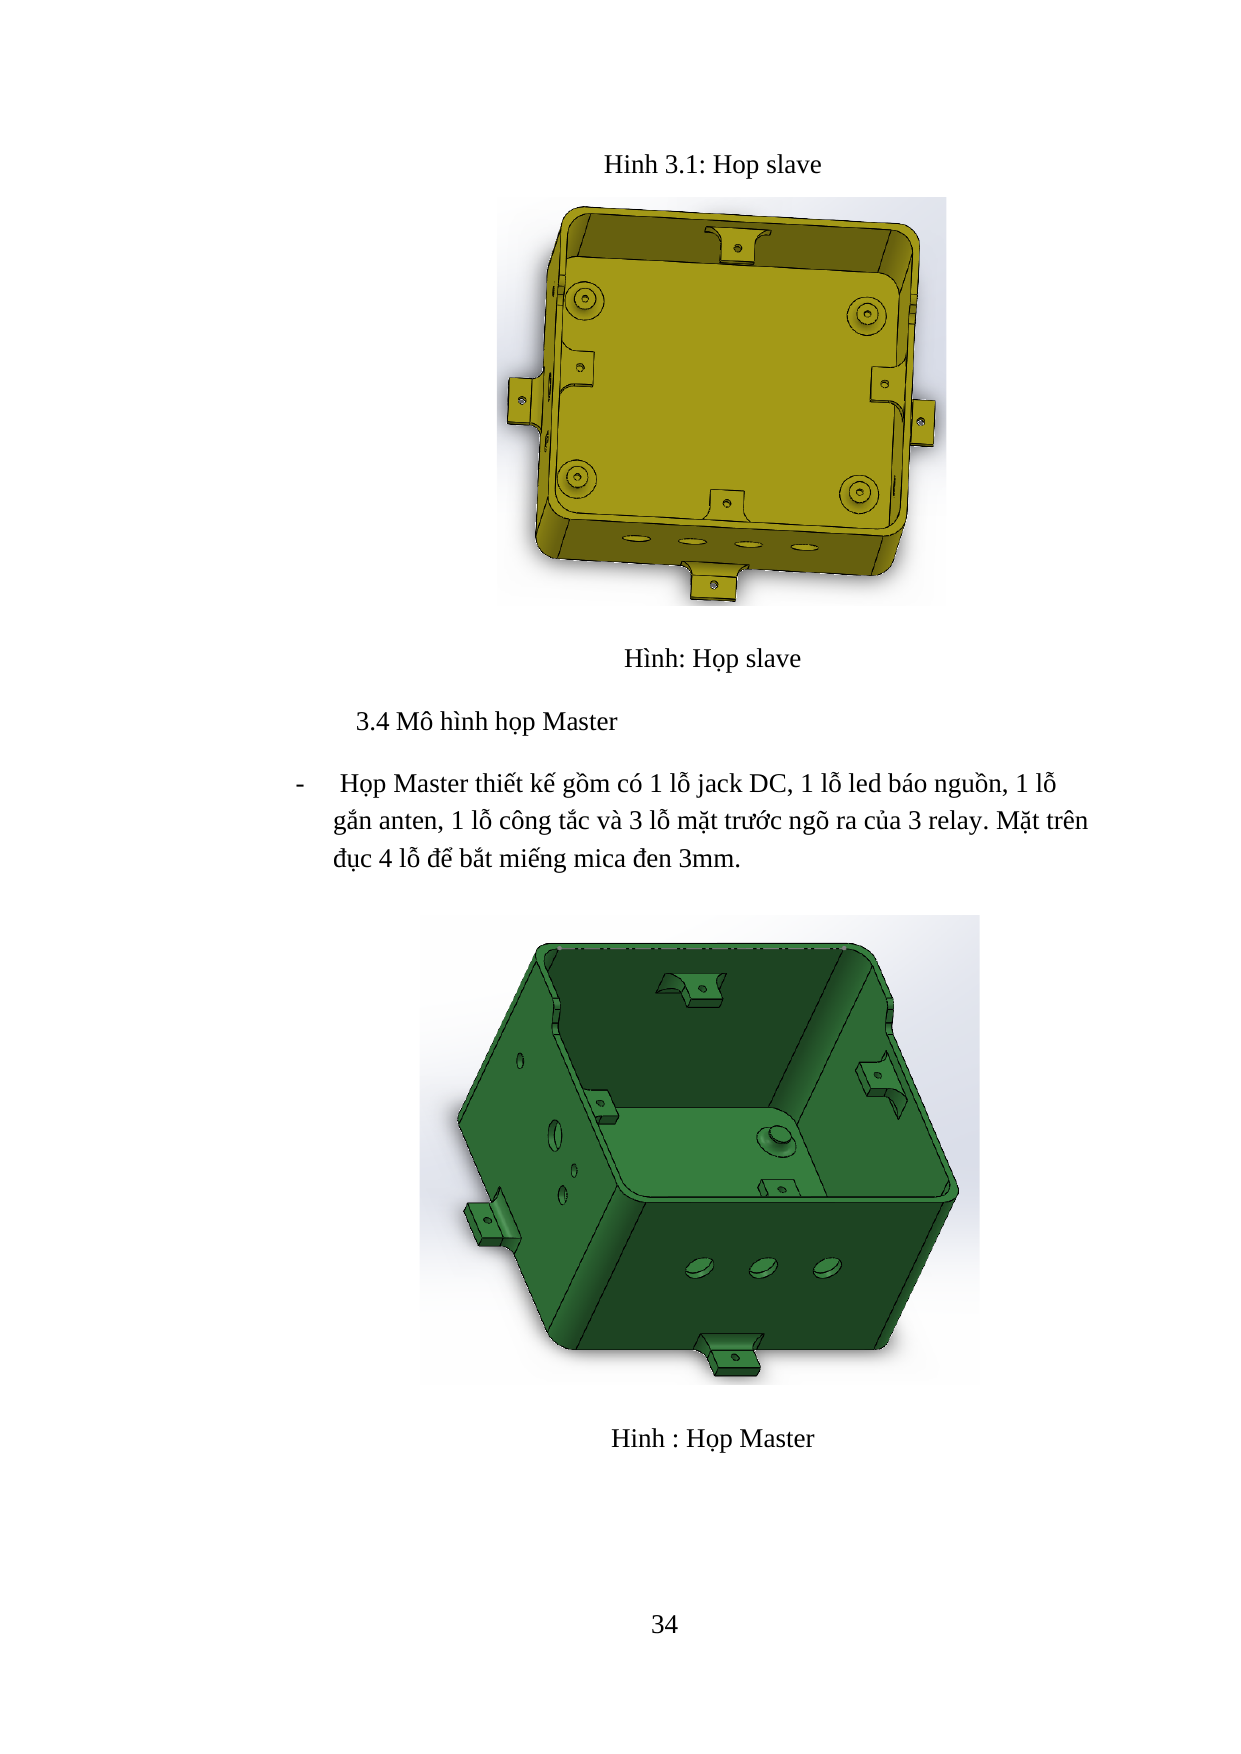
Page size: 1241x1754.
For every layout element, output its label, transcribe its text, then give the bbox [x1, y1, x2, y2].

picture [419, 915, 980, 1385]
list Họp Master thiết kế gồm có 1 lỗ jack DC, 1 lỗ led báo nguồn, 1 lỗ gắn anten, 1 lỗ công tắc và 3 lỗ mặt trước ngõ ra của 3 relay. Mặt trên đục 4 lỗ để bắt miếng mica đen 3mm. [295, 767, 1092, 873]
picture [496, 197, 947, 606]
text Hinh 3.1: Hop slave [333, 148, 1092, 179]
list Mô hình họp Master [356, 705, 1092, 736]
